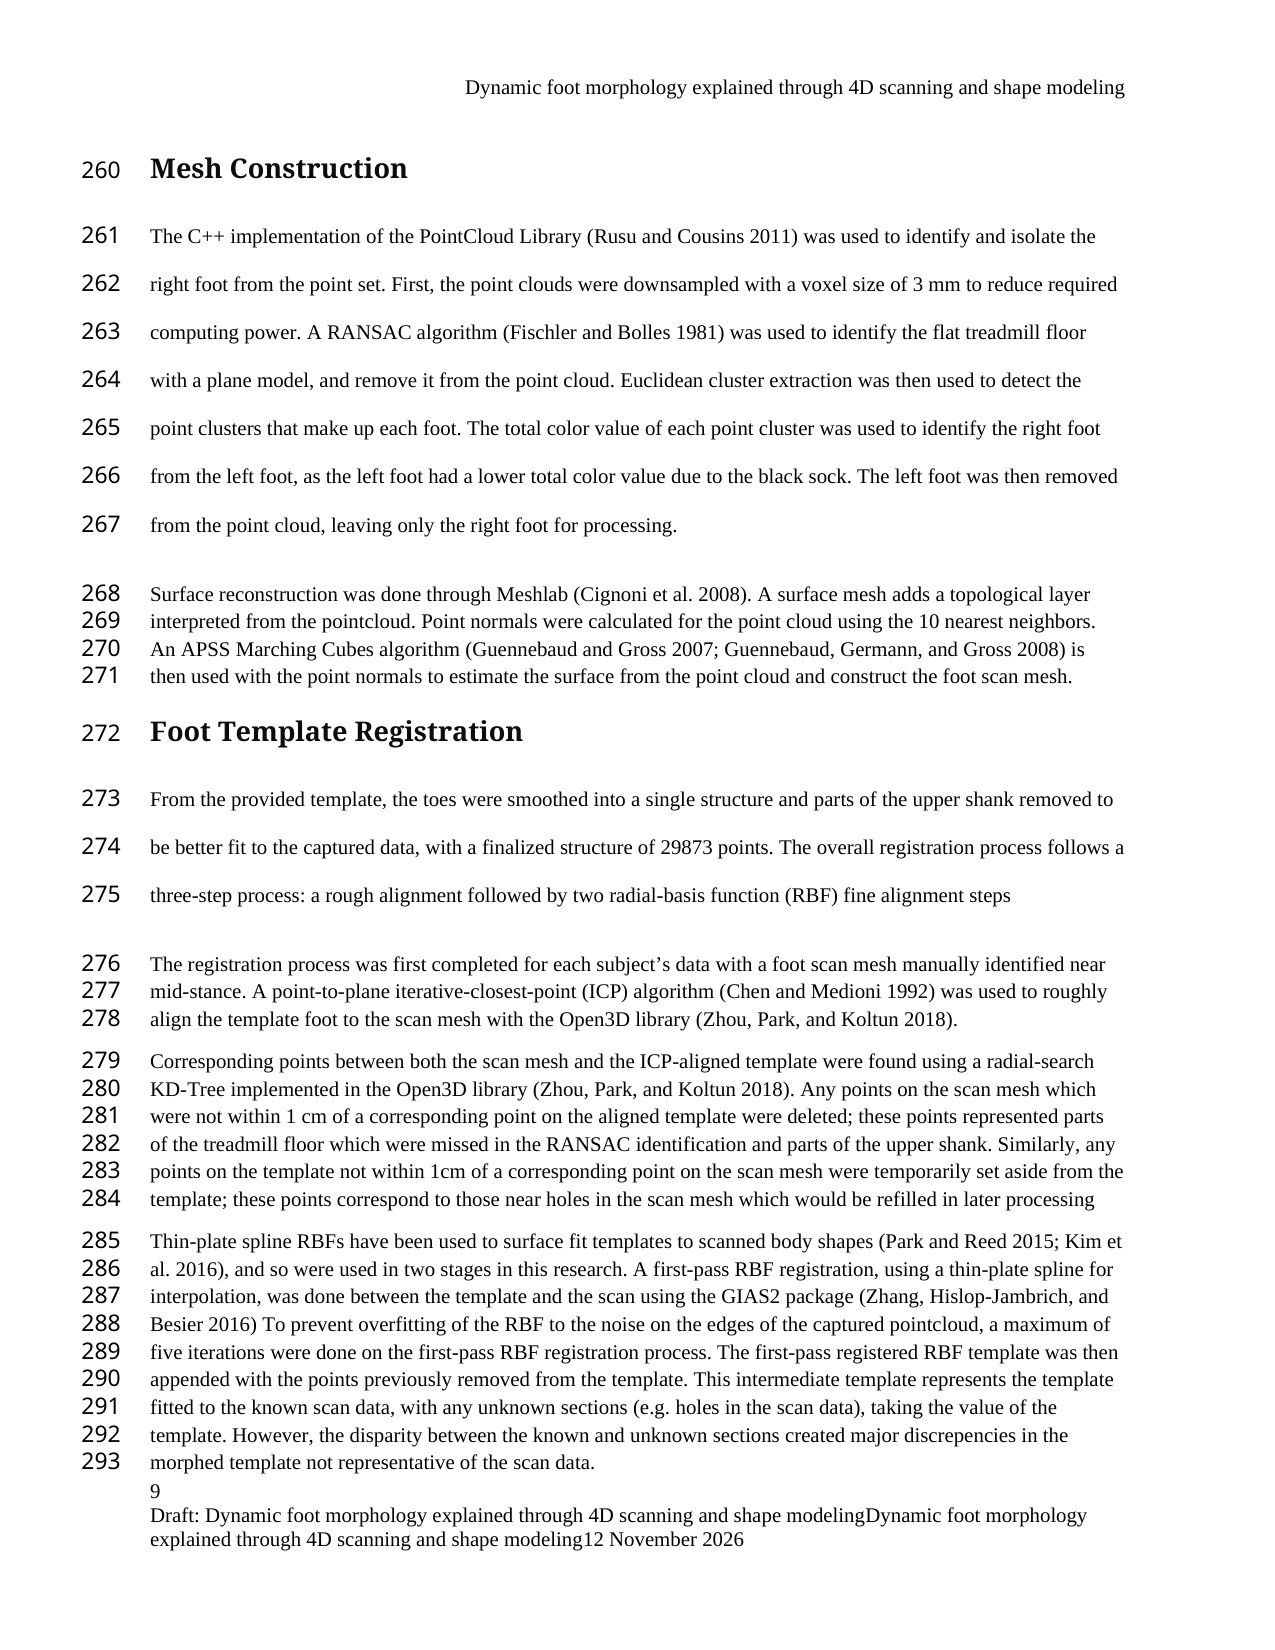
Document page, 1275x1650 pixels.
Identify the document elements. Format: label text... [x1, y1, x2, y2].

text The registration process was first completed for each subject’s data with a foot scan mesh manually identified near mid-stance. A point-to-plane iterative-closest-point (ICP) algorithm (Chen and Medioni 1992) was used to roughly align the template foot to the scan mesh with the Open3D library (Zhou, Park, and Koltun 2018). [150, 952, 1125, 1031]
text Corresponding points between both the scan mesh and the ICP-aligned template were found using a radial-search KD-Tree implemented in the Open3D library (Zhou, Park, and Koltun 2018). Any points on the scan mesh which were not within 1 cm of a corresponding point on the aligned template were deleted; these points represented parts of the treadmill floor which were missed in the RANSAC identification and parts of the upper shank. Similarly, any points on the template not within 1cm of a corresponding point on the scan mesh were temporarily set aside from the template; these points correspond to those near holes in the scan mesh which would be refilled in later processing [150, 1049, 1125, 1211]
text Thin-plate spline RBFs have been used to surface fit templates to scanned body shapes (Park and Reed 2015; Kim et al. 2016), and so were used in two stages in this research. A first-pass RBF registration, using a thin-plate spline for interpolation, was done between the template and the scan using the GIAS2 package (Zhang, Hislop-Jambrich, and Besier 2016) To prevent overfitting of the RBF to the noise on the edges of the captured pointcloud, a maximum of five iterations were done on the first-pass RBF registration process. The first-pass registered RBF template was then appended with the points previously removed from the template. This intermediate template represents the template fitted to the known scan data, with any unknown sections (e.g. holes in the scan data), taking the value of the template. However, the disparity between the known and unknown sections created major discrepencies in the morphed template not representative of the scan data. [150, 1229, 1125, 1474]
subtitle Foot Template Registration [150, 713, 1125, 749]
text Surface reconstruction was done through Meshlab (Cignoni et al. 2008). A surface mesh adds a topological layer interpreted from the pointcloud. Point normals were calculated for the point cloud using the 10 nearest neighbors. An APSS Marching Cubes algorithm (Guennebaud and Gross 2007; Guennebaud, Germann, and Gross 2008) is then used with the point normals to estimate the surface from the point cloud and construct the foot scan mesh. [150, 581, 1125, 688]
subtitle Mesh Construction [150, 150, 1125, 187]
